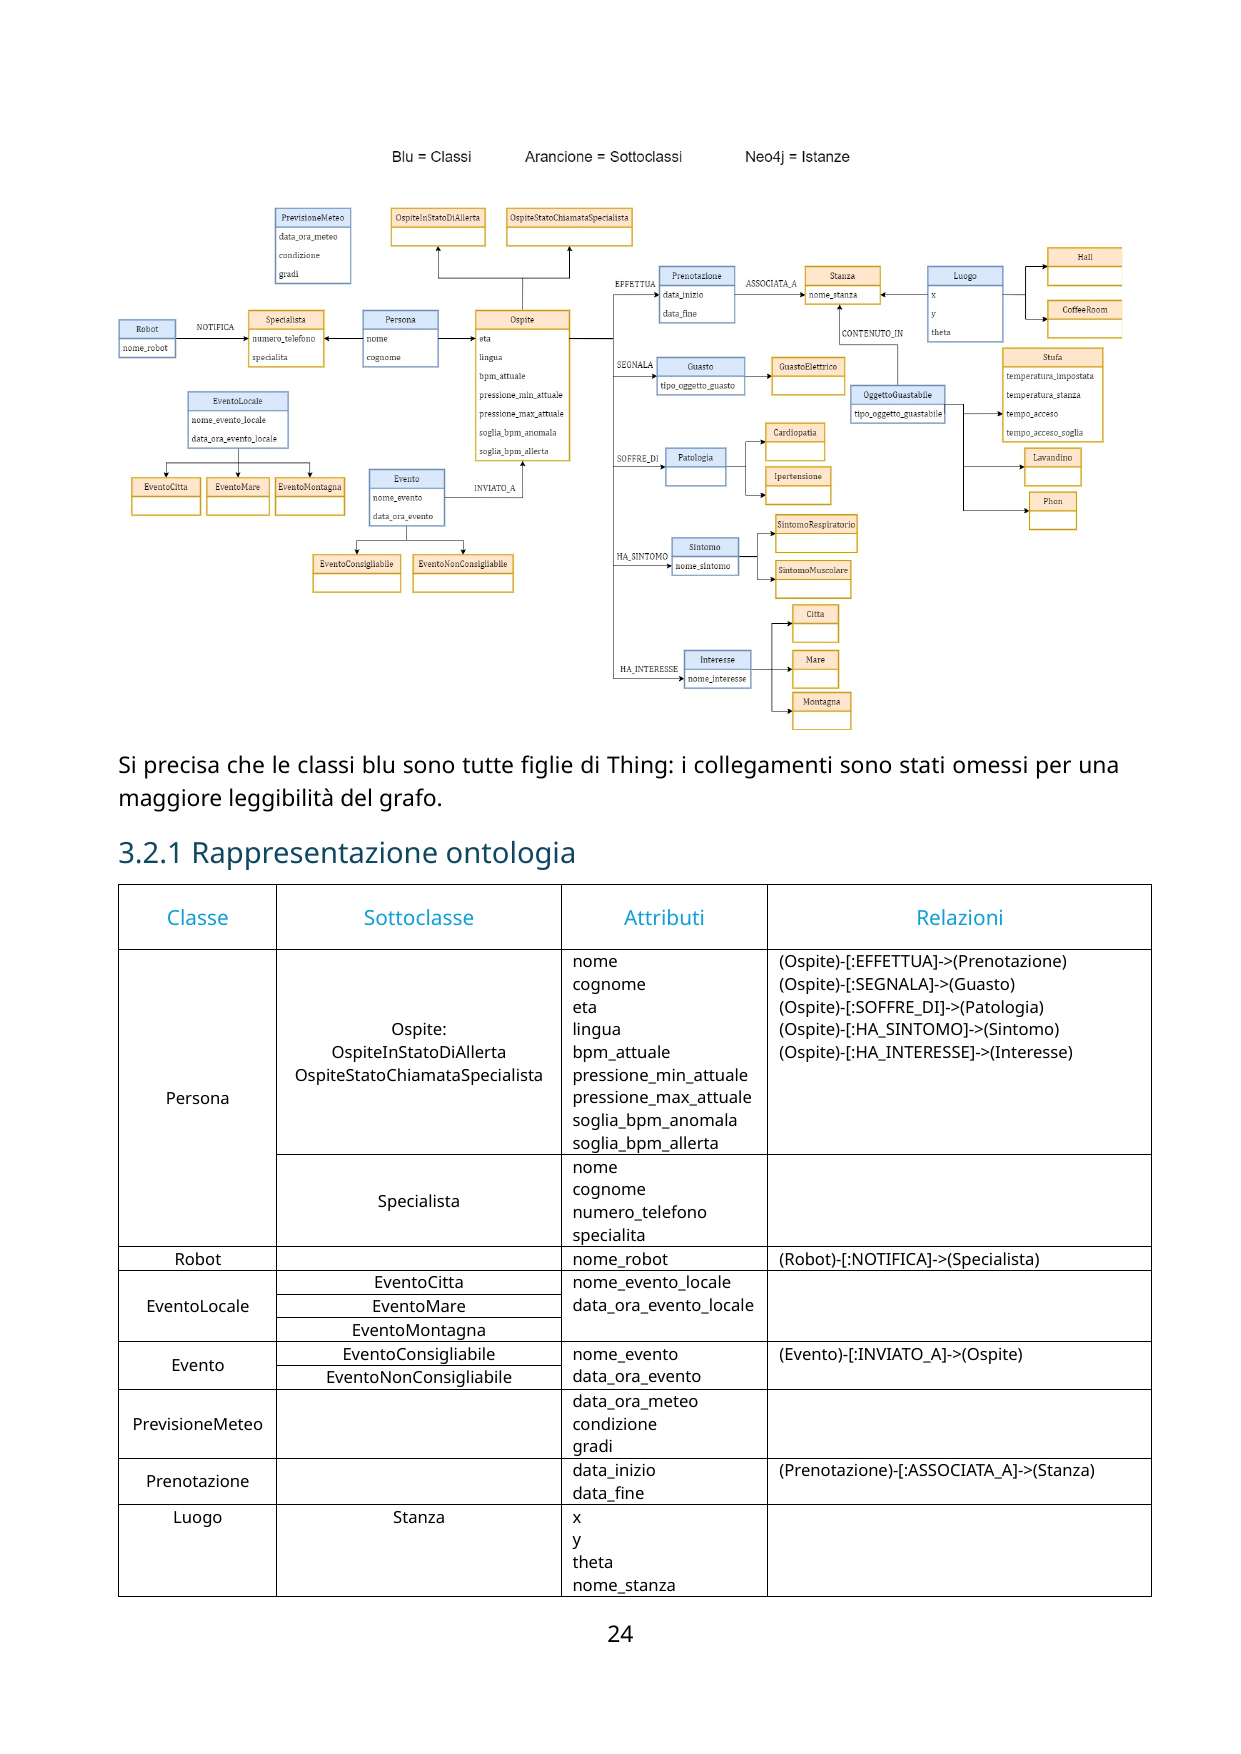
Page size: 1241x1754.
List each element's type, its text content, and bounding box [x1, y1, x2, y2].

table_cell nome_evento data_ora_evento [562, 1342, 767, 1388]
table_cell nome_evento_locale data_ora_evento_locale [562, 1271, 767, 1341]
table_header Attributi [562, 885, 767, 949]
table_cell [768, 1505, 1151, 1596]
table_cell data_inizio data_fine [562, 1459, 767, 1504]
table_cell (Prenotazione)-[:ASSOCIATA_A]->(Stanza) [768, 1459, 1151, 1504]
text Si precisa che le classi blu sono tutte figlie di Thing: i collegamenti sono stati omessi per una maggiore leggibilità del grafo. [118, 748, 1122, 813]
table_cell nome cognome numero_telefono specialita [562, 1155, 767, 1246]
table_cell (Ospite)-[:EFFETTUA]->(Prenotazione) (Ospite)-[:SEGNALA]->(Guasto) (Ospite)-[:SOFFRE_DI]->(Patologia) (Ospite)-[:HA_SINTOMO]->(Sintomo) (Ospite)-[:HA_INTERESSE]->(Interesse) [768, 950, 1151, 1154]
subtitle 3.2.1 Rappresentazione ontologia [118, 833, 1122, 872]
table_cell data_ora_meteo condizione gradi [562, 1390, 767, 1458]
table_cell [277, 1459, 561, 1504]
table_header Relazioni [768, 885, 1151, 949]
table_cell [277, 1247, 561, 1270]
table_cell [768, 1390, 1151, 1458]
table_cell [768, 1155, 1151, 1246]
table_cell nome_robot [562, 1247, 767, 1270]
table_cell EventoConsigliabile [277, 1342, 561, 1365]
table_cell (Evento)-[:INVIATO_A]->(Ospite) [768, 1342, 1151, 1388]
table_cell Luogo [119, 1505, 276, 1596]
table_cell nome cognome eta lingua bpm_attuale pressione_min_attuale pressione_max_attuale soglia_bpm_anomala soglia_bpm_allerta [562, 950, 767, 1154]
table_cell Prenotazione [119, 1459, 276, 1504]
table_cell [277, 1390, 561, 1458]
table_cell EventoLocale [119, 1271, 276, 1341]
table_cell Persona [119, 950, 276, 1246]
table_cell EventoMare [277, 1295, 561, 1317]
table_header Sottoclasse [277, 885, 561, 949]
table_cell x y theta nome_stanza [562, 1505, 767, 1596]
table_cell Evento [119, 1342, 276, 1388]
table_cell [768, 1271, 1151, 1341]
table_cell (Robot)-[:NOTIFICA]->(Specialista) [768, 1247, 1151, 1270]
table_cell EventoMontagna [277, 1318, 561, 1341]
table_cell Ospite: OspiteInStatoDiAllerta OspiteStatoChiamataSpecialista [277, 950, 561, 1154]
table_cell EventoCitta [277, 1271, 561, 1293]
table_header Classe [119, 885, 276, 949]
table_cell PrevisioneMeteo [119, 1390, 276, 1458]
table_cell Stanza [277, 1505, 561, 1596]
table_cell Robot [119, 1247, 276, 1270]
table_cell EventoNonConsigliabile [277, 1366, 561, 1388]
picture [118, 147, 1123, 730]
table_cell Specialista [277, 1155, 561, 1246]
